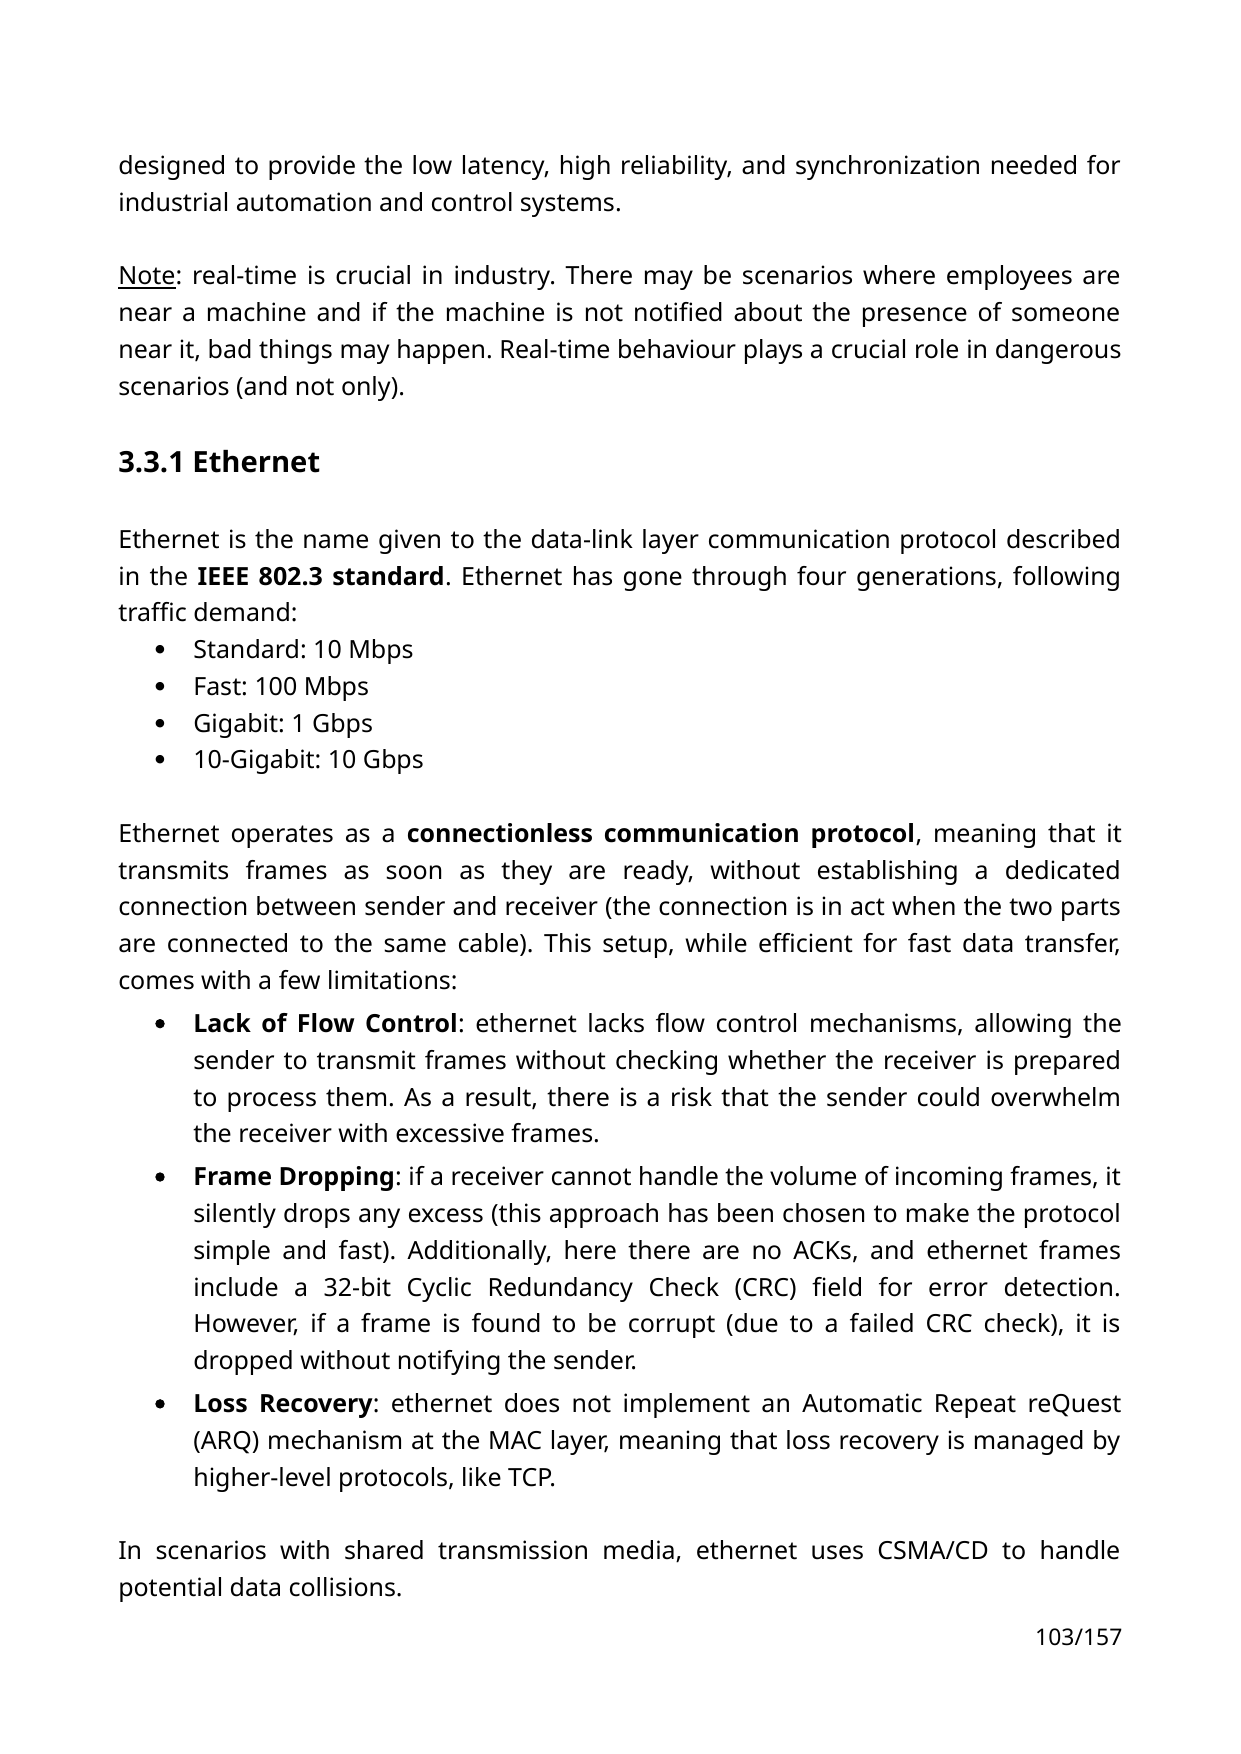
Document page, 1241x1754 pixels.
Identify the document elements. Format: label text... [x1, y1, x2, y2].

list Frame Dropping: if a receiver cannot handle the volume of incoming frames, it silently drops any excess (this approach has been chosen to make the protocol simple and fast). Additionally, here there are no ACKs, and ethernet frames include a 32-bit Cyclic Redundancy Check (CRC) field for error detection. However, if a frame is found to be corrupt (due to a failed CRC check), it is dropped without notifying the sender. [156, 1159, 1122, 1377]
subtitle 3.3.1 Ethernet [118, 442, 1122, 481]
list Fast: 100 Mbps [156, 668, 1122, 702]
text Ethernet is the name given to the data-link layer communication protocol described in the IEEE 802.3 standard. Ethernet has gone through four generations, following traffic demand: [118, 521, 1122, 629]
list Gigabit: 1 Gbps [156, 705, 1122, 739]
list 10-Gigabit: 10 Gbps [156, 742, 1122, 776]
text Ethernet operates as a connectionless communication protocol, meaning that it transmits frames as soon as they are ready, without establishing a dedicated connection between sender and receiver (the connection is in act when the two parts are connected to the same cable). This setup, while efficient for fast data transfer, comes with a few limitations: [118, 816, 1122, 997]
text In scenarios with shared transmission media, ethernet uses CSMA/CD to handle potential data collisions. [118, 1533, 1122, 1604]
list Loss Recovery: ethernet does not implement an Automatic Repeat reQuest (ARQ) mechanism at the MAC layer, meaning that loss recovery is managed by higher-level protocols, like TCP. [156, 1386, 1122, 1493]
text Note: real-time is crucial in industry. There may be scenarios where employees are near a machine and if the machine is not notified about the presence of someone near it, bad things may happen. Real-time behaviour plays a crucial role in dangerous scenarios (and not only). [118, 258, 1122, 402]
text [118, 148, 1122, 218]
list Lack of Flow Control: ethernet lacks flow control mechanisms, allowing the sender to transmit frames without checking whether the receiver is prepared to process them. As a result, there is a risk that the sender could overwhelm the receiver with excessive frames. [156, 1006, 1122, 1150]
list Standard: 10 Mbps [156, 632, 1122, 666]
